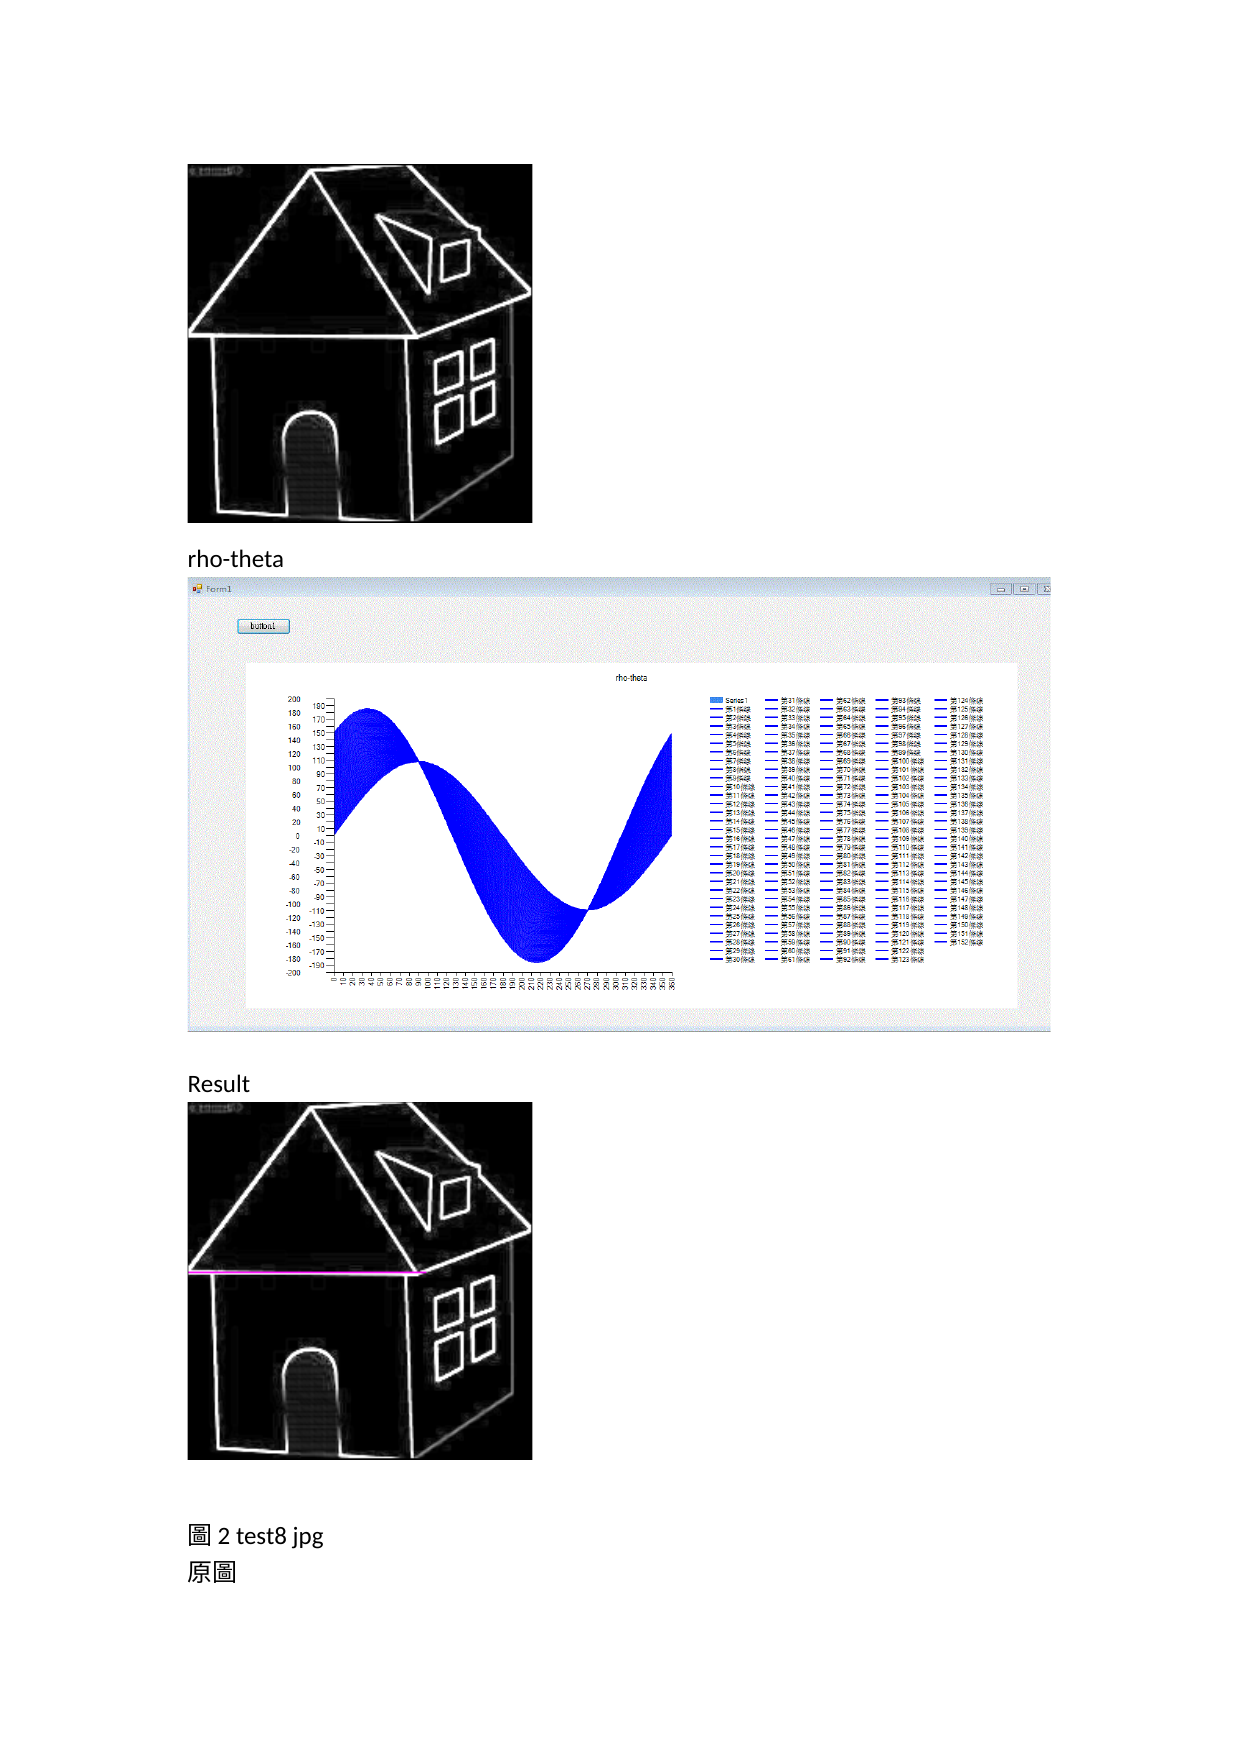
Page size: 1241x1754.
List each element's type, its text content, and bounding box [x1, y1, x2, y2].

picture [187, 577, 1051, 1032]
text Result [187, 1064, 1053, 1102]
picture [187, 164, 533, 523]
picture [187, 1102, 533, 1460]
text rho-theta [187, 539, 1053, 577]
text 圖2 test8 jpg [187, 1514, 1053, 1552]
text 原圖 [187, 1552, 1053, 1589]
